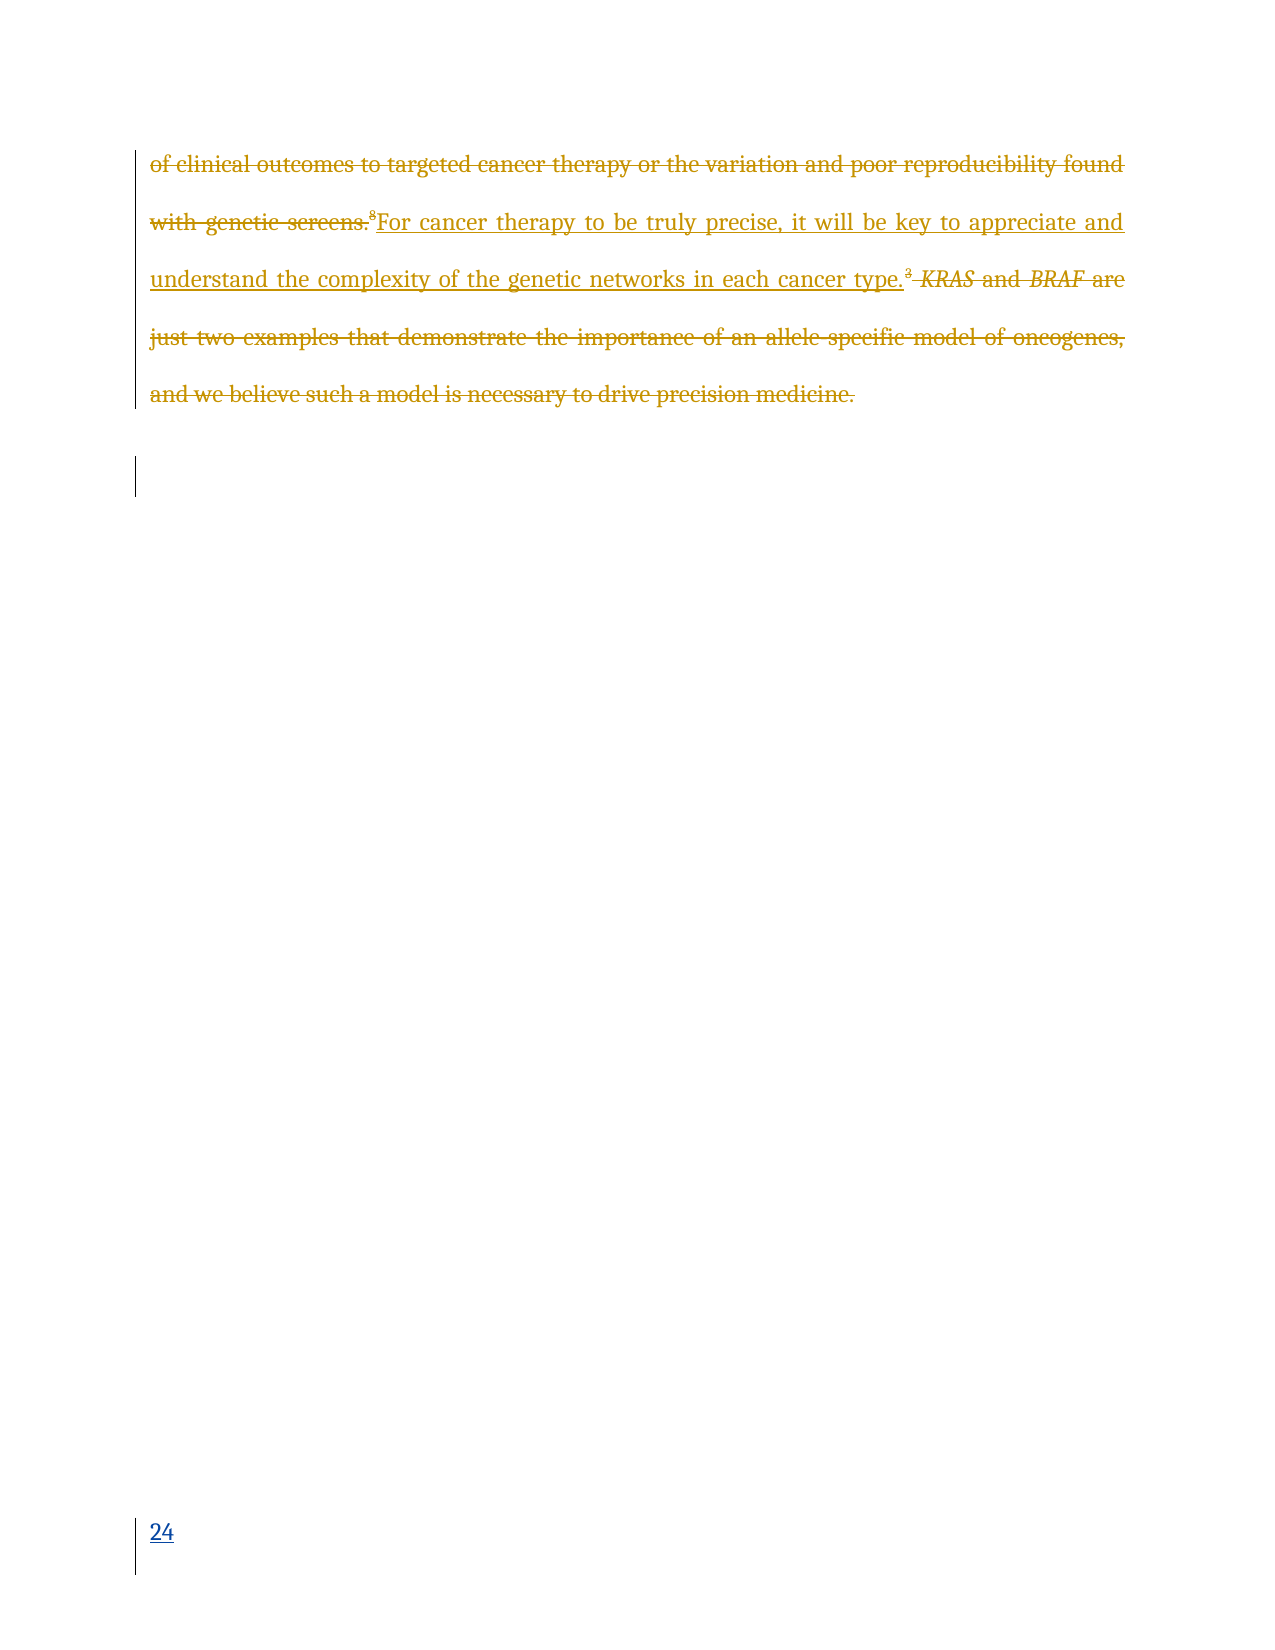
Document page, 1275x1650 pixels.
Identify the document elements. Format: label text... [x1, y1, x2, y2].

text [150, 150, 1125, 165]
